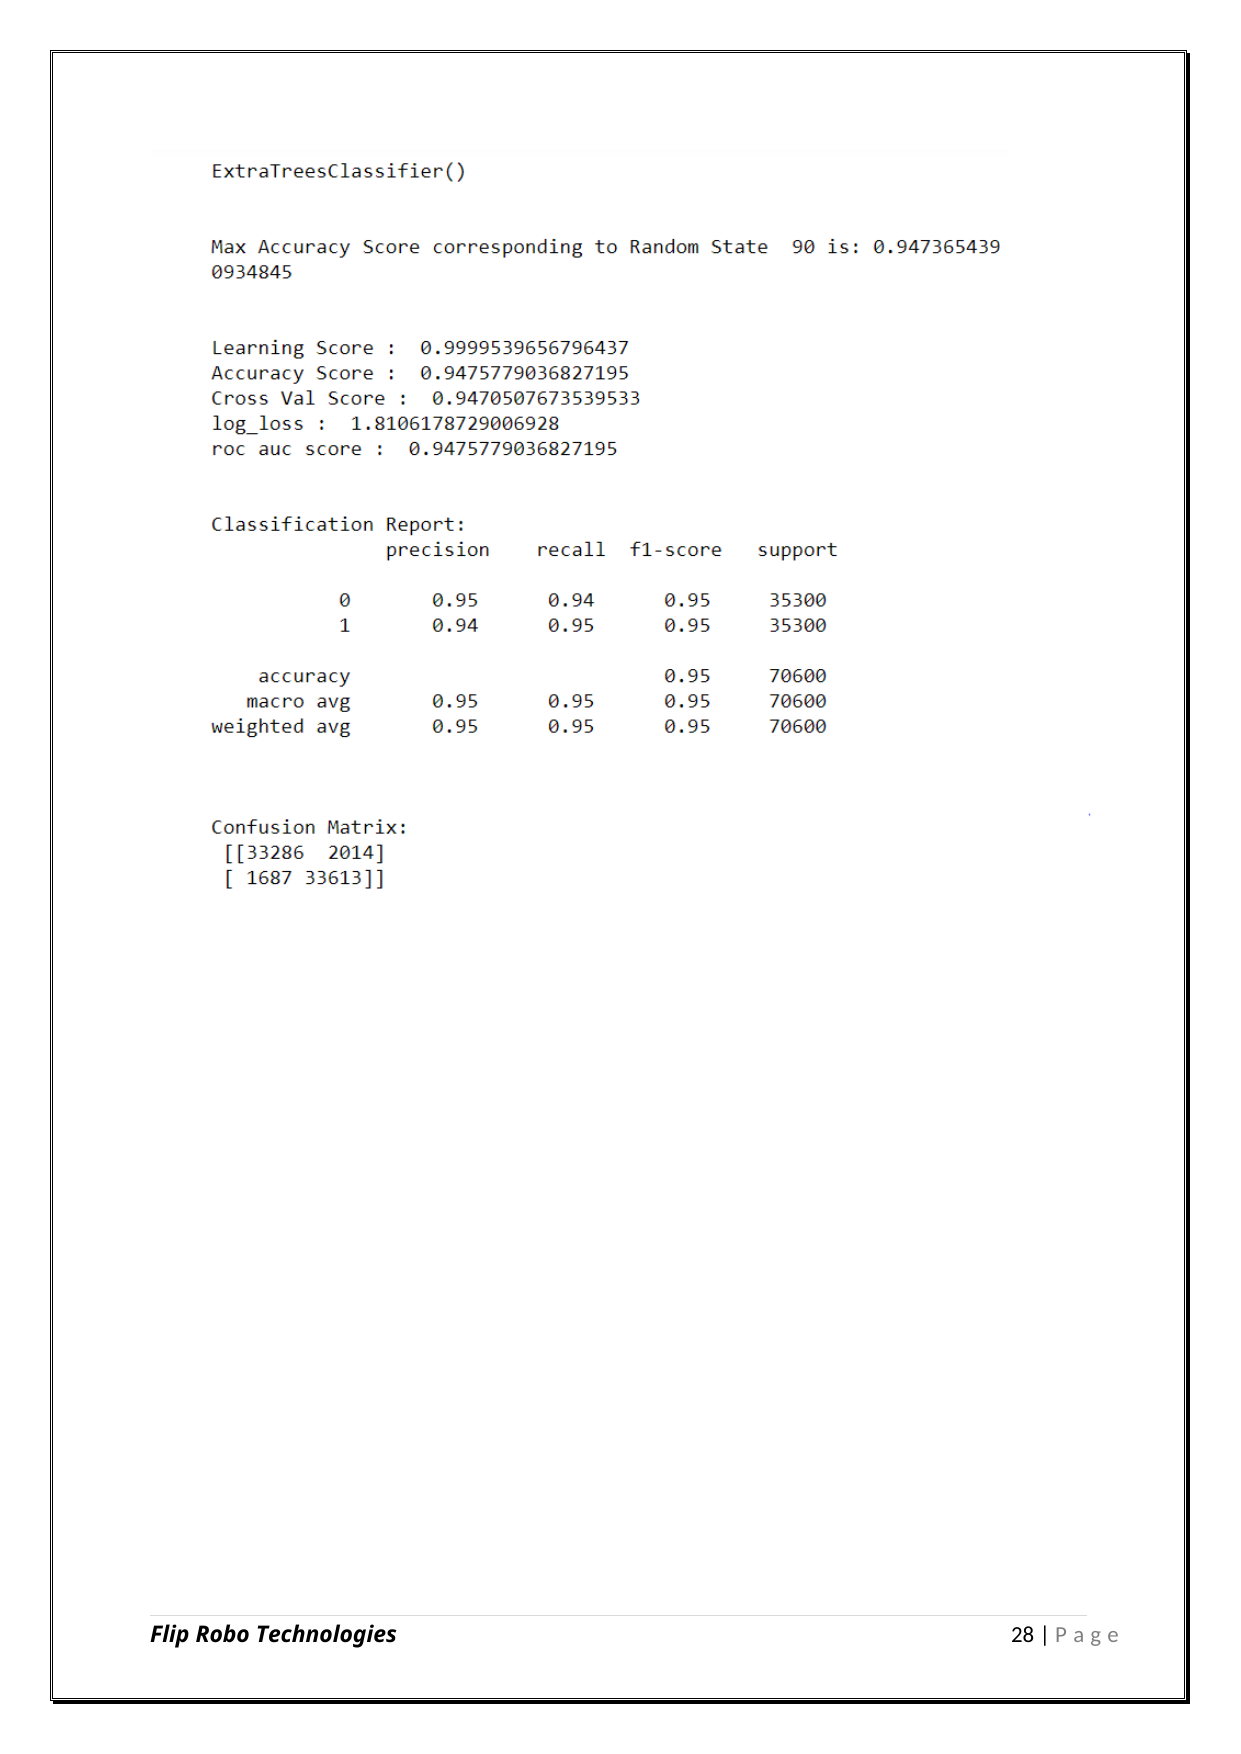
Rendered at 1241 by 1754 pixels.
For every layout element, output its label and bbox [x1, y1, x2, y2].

picture [150, 150, 1091, 916]
